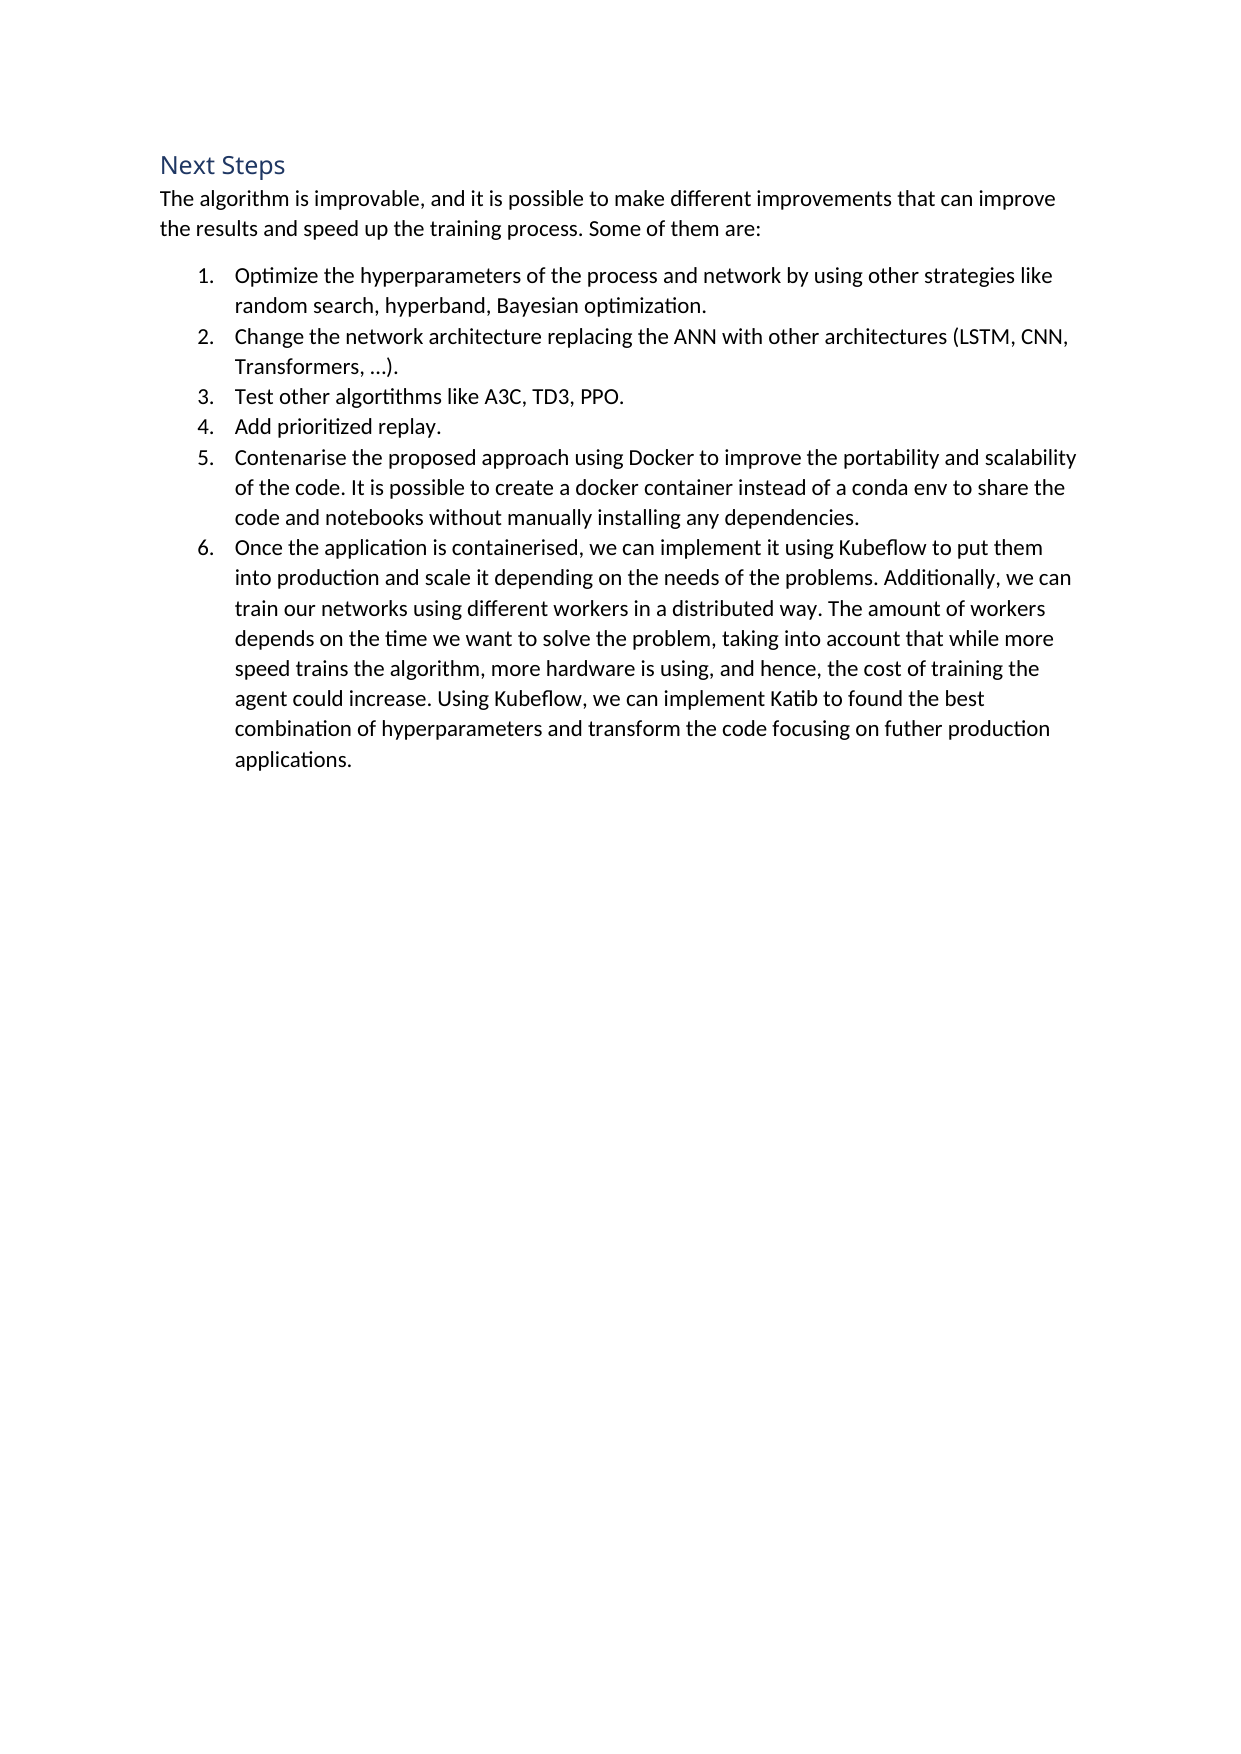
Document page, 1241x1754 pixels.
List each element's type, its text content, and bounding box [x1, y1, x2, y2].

list Once the application is containerised, we can implement it using Kubeflow to put them into production and scale it depending on the needs of the problems. Additionally, we can train our networks using different workers in a distributed way. The amount of workers depends on the time we want to solve the problem, taking into account that while more speed trains the algorithm, more hardware is using, and hence, the cost of training the agent could increase. Using Kubeflow, we can implement Katib to found the best combination of hyperparameters and transform the code focusing on futher production applications. [197, 533, 1081, 773]
list Test other algortithms like A3C, TD3, PPO. [197, 382, 1081, 410]
list Optimize the hyperparameters of the process and network by using other strategies like random search, hyperband, Bayesian optimization. [197, 261, 1081, 320]
list Contenarise the proposed approach using Docker to improve the portability and scalability of the code. It is possible to create a docker container instead of a conda env to share the code and notebooks without manually installing any dependencies. [197, 443, 1081, 531]
text The algorithm is improvable, and it is possible to make different improvements that can improve the results and speed up the training process. Some of them are: [159, 184, 1081, 243]
list Change the network architecture replacing the ANN with other architectures (LSTM, CNN, Transformers, …). [197, 322, 1081, 380]
list Add prioritized replay. [197, 412, 1081, 441]
subtitle Next Steps [159, 148, 1081, 182]
